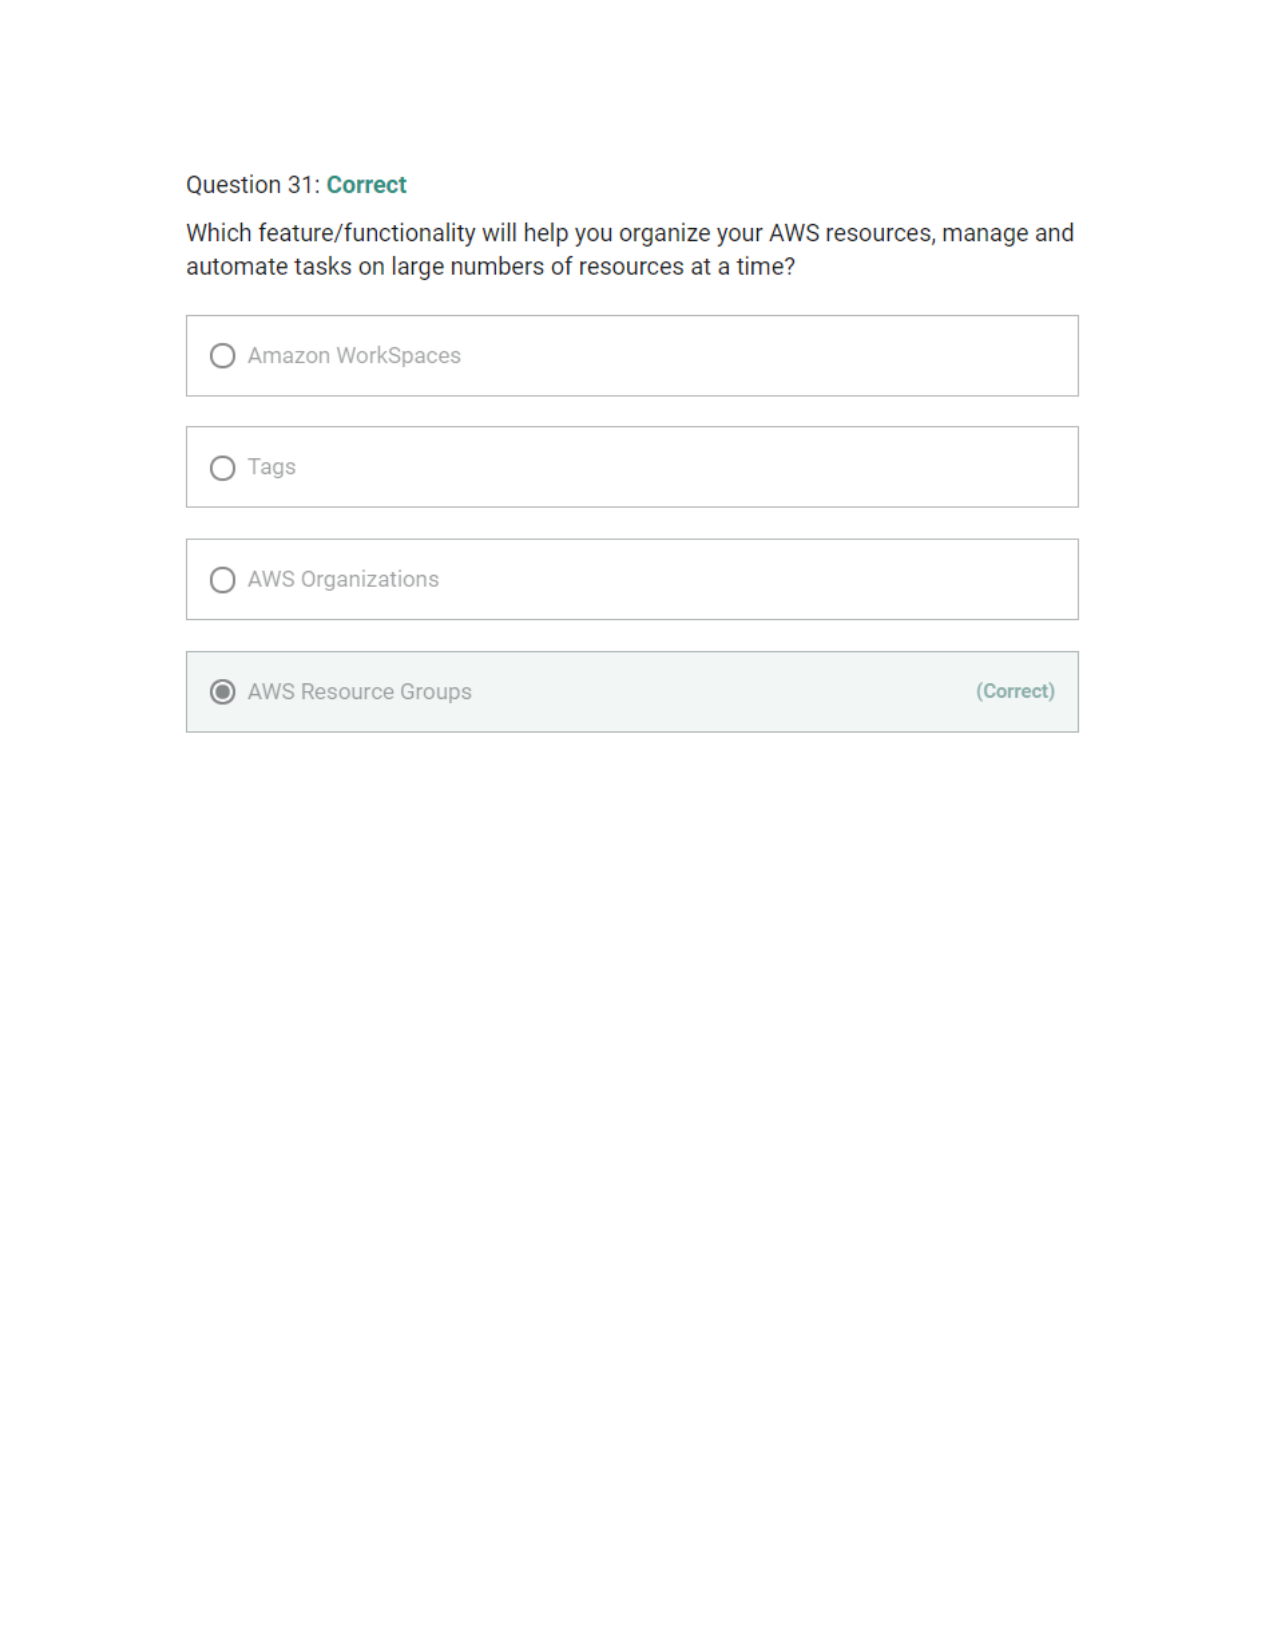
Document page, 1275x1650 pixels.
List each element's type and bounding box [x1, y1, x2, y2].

picture [150, 150, 1125, 761]
